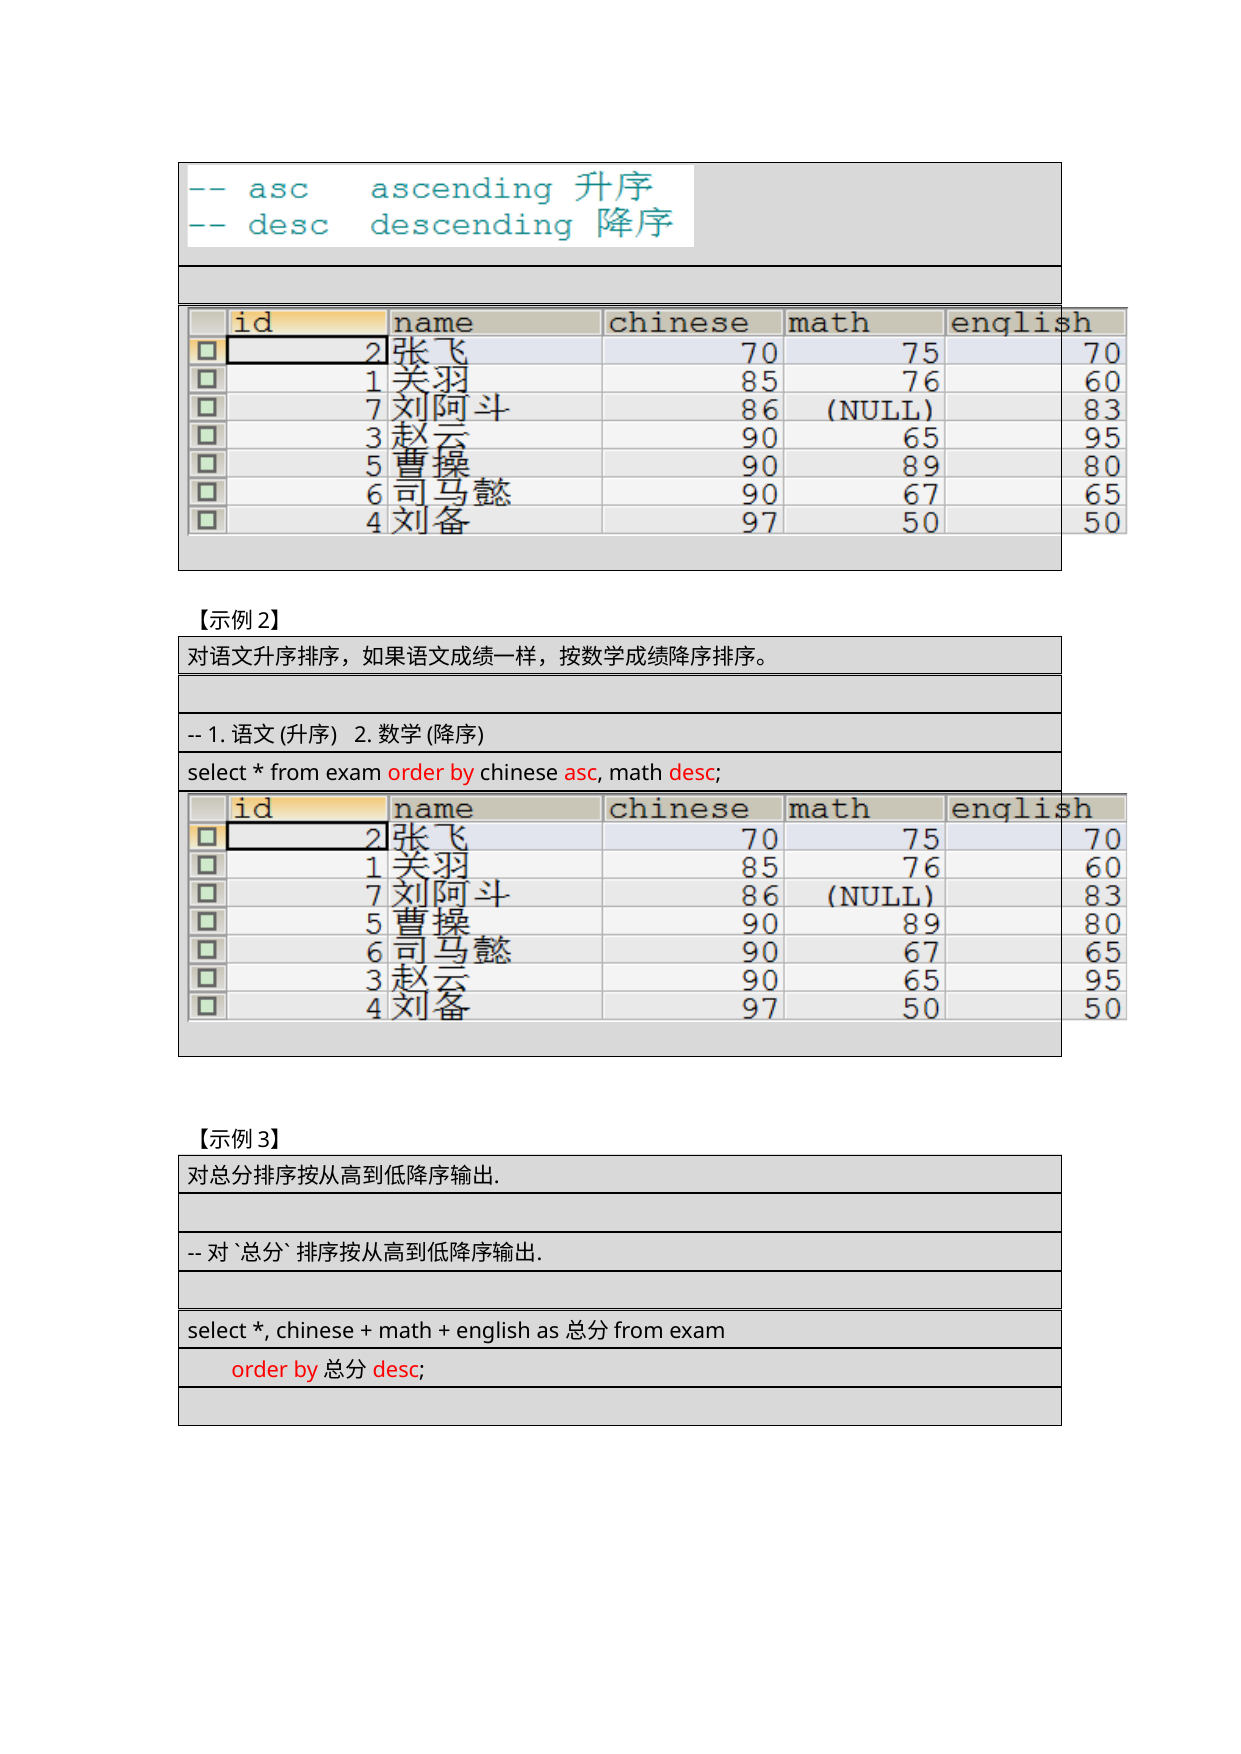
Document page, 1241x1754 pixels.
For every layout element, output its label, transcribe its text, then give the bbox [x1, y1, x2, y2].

text 对总分排序按从高到低降序输出. [179, 1156, 1061, 1192]
picture [1062, 307, 1129, 536]
text 【示例3】 [187, 1122, 1053, 1154]
text 【示例2】 [187, 603, 1053, 636]
picture [187, 165, 694, 247]
text order by 总分 desc; [179, 1349, 1061, 1386]
text -- 对 `总分` 排序按从高到低降序输出. [179, 1233, 1061, 1270]
text select *, chinese + math + english as 总分 from exam [179, 1311, 1061, 1347]
picture [187, 307, 1061, 536]
picture [187, 793, 1061, 1022]
picture [1062, 793, 1128, 1022]
text select * from exam order by chinese asc, math desc; [179, 753, 1061, 790]
text -- 1. 语文 (升序) 2. 数学 (降序) [179, 714, 1061, 751]
text 对语文升序排序，如果语文成绩一样，按数学成绩降序排序。 [179, 637, 1061, 673]
